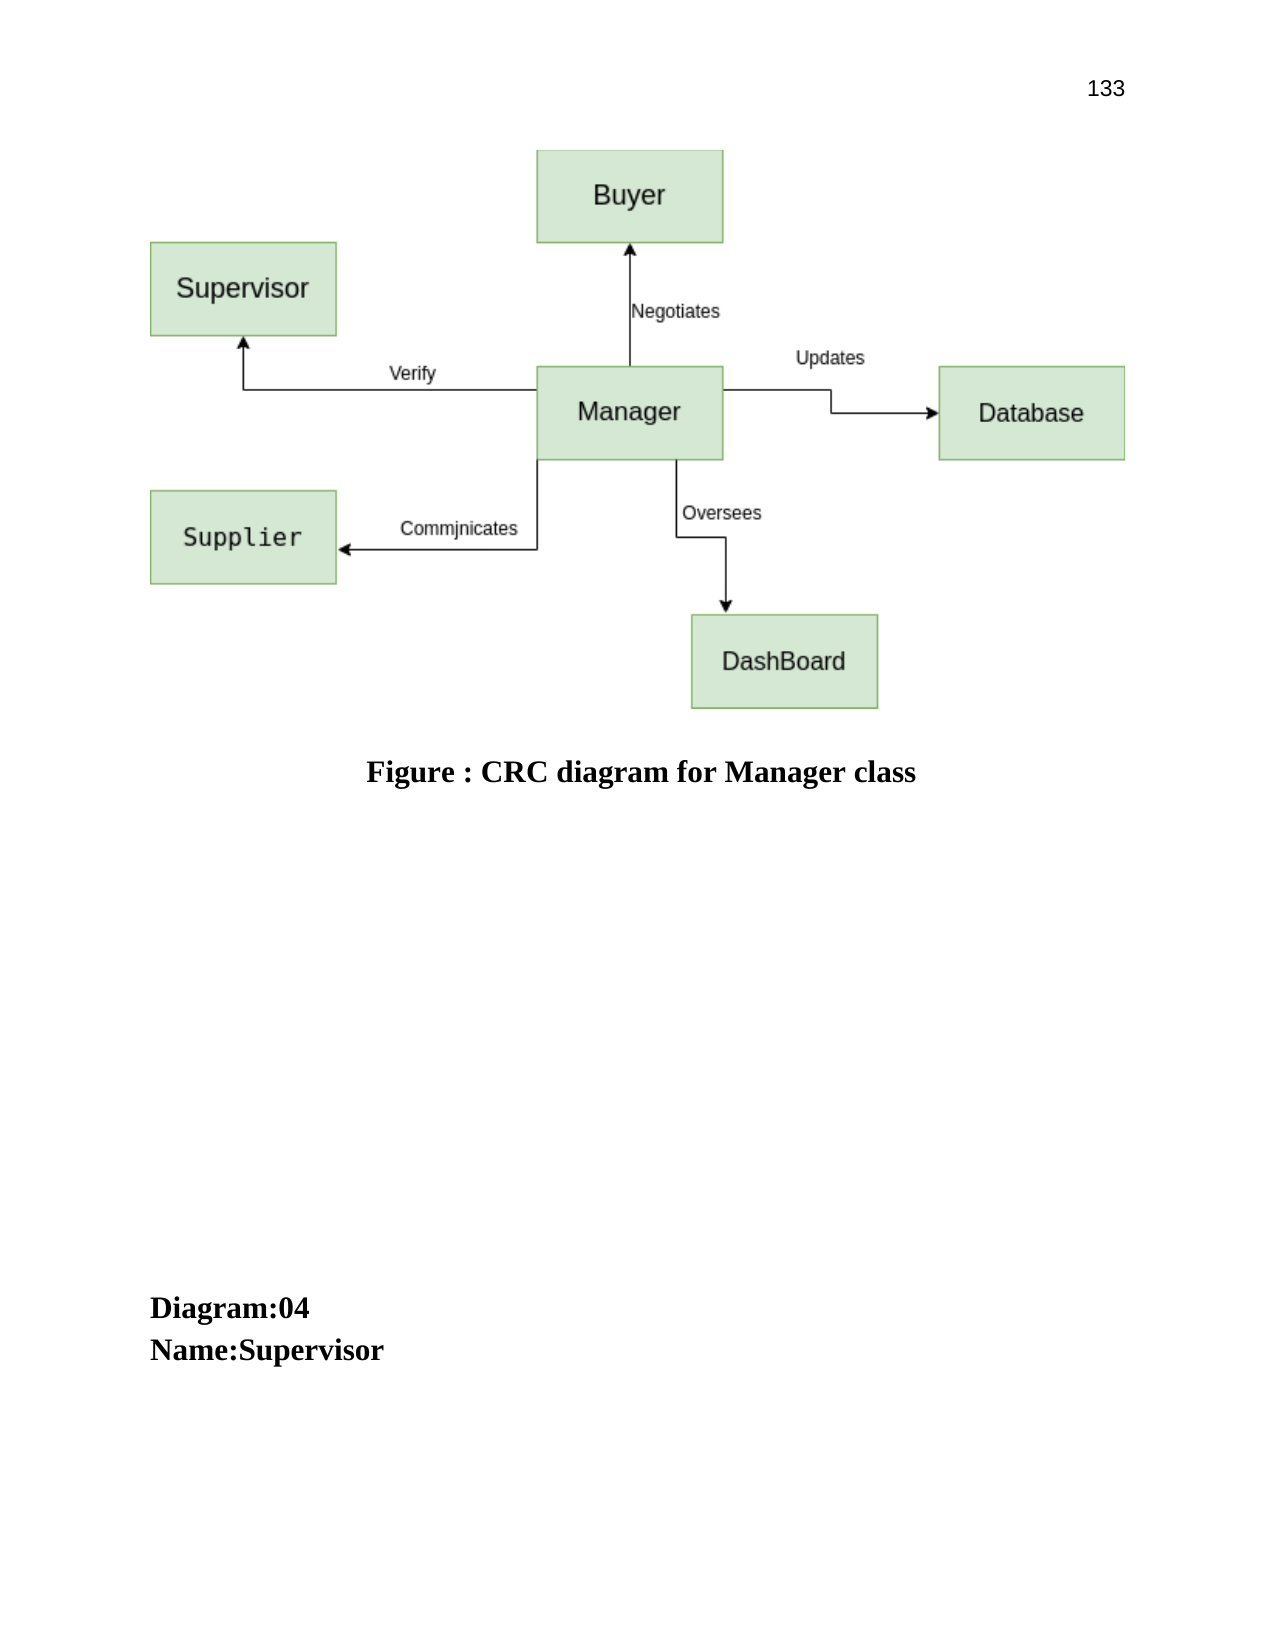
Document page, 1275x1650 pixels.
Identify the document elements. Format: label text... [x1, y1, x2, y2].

text Figure : CRC diagram for Manager class [150, 753, 1125, 789]
text Diagram:04 [150, 1290, 1125, 1326]
text Name:Supervisor [150, 1331, 1125, 1367]
picture [150, 150, 1125, 709]
